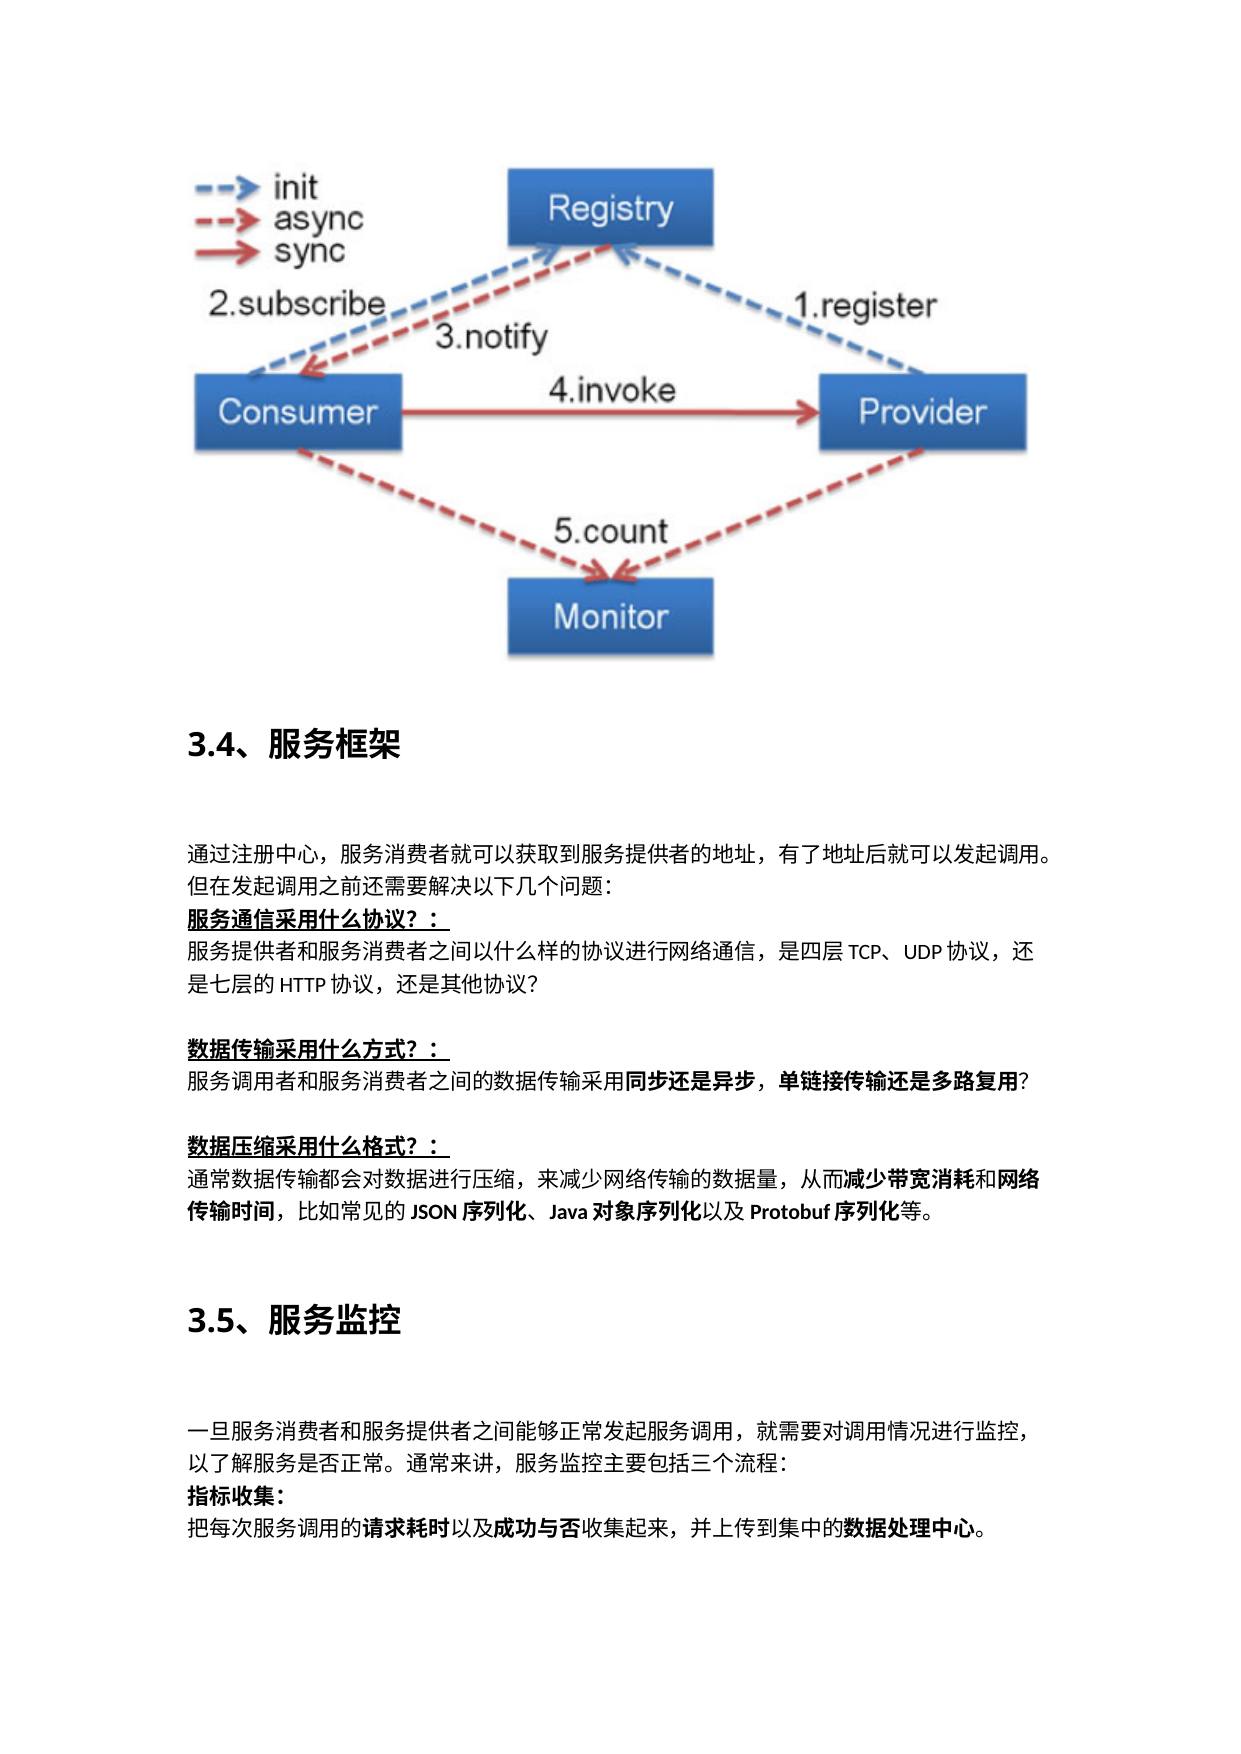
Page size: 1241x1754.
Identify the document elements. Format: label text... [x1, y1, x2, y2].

text 指标收集： [187, 1478, 1053, 1511]
text 把每次服务调用的请求耗时以及成功与否收集起来，并上传到集中的数据处理中心。 [187, 1511, 1053, 1543]
text 服务通信采用什么协议？： [187, 901, 1053, 934]
subtitle 3.5、服务监控 [187, 1286, 1053, 1351]
text 一旦服务消费者和服务提供者之间能够正常发起服务调用，就需要对调用情况进行监控，以了解服务是否正常。通常来讲，服务监控主要包括三个流程： [187, 1413, 1053, 1478]
text 数据传输采用什么方式？： [187, 1031, 1053, 1064]
text 通过注册中心，服务消费者就可以获取到服务提供者的地址，有了地址后就可以发起调用。但在发起调用之前还需要解决以下几个问题： [187, 836, 1053, 901]
text 数据压缩采用什么格式？： [187, 1129, 1053, 1161]
text 服务提供者和服务消费者之间以什么样的协议进行网络通信，是四层TCP、UDP协议，还是七层的HTTP协议，还是其他协议？ [187, 934, 1053, 999]
picture [187, 162, 1035, 669]
text 服务调用者和服务消费者之间的数据传输采用同步还是异步，单链接传输还是多路复用？ [187, 1064, 1053, 1096]
text 通常数据传输都会对数据进行压缩，来减少网络传输的数据量，从而减少带宽消耗和网络传输时间，比如常见的JSON序列化、Java对象序列化以及Protobuf序列化等。 [187, 1161, 1053, 1226]
subtitle 3.4、服务框架 [187, 709, 1053, 774]
